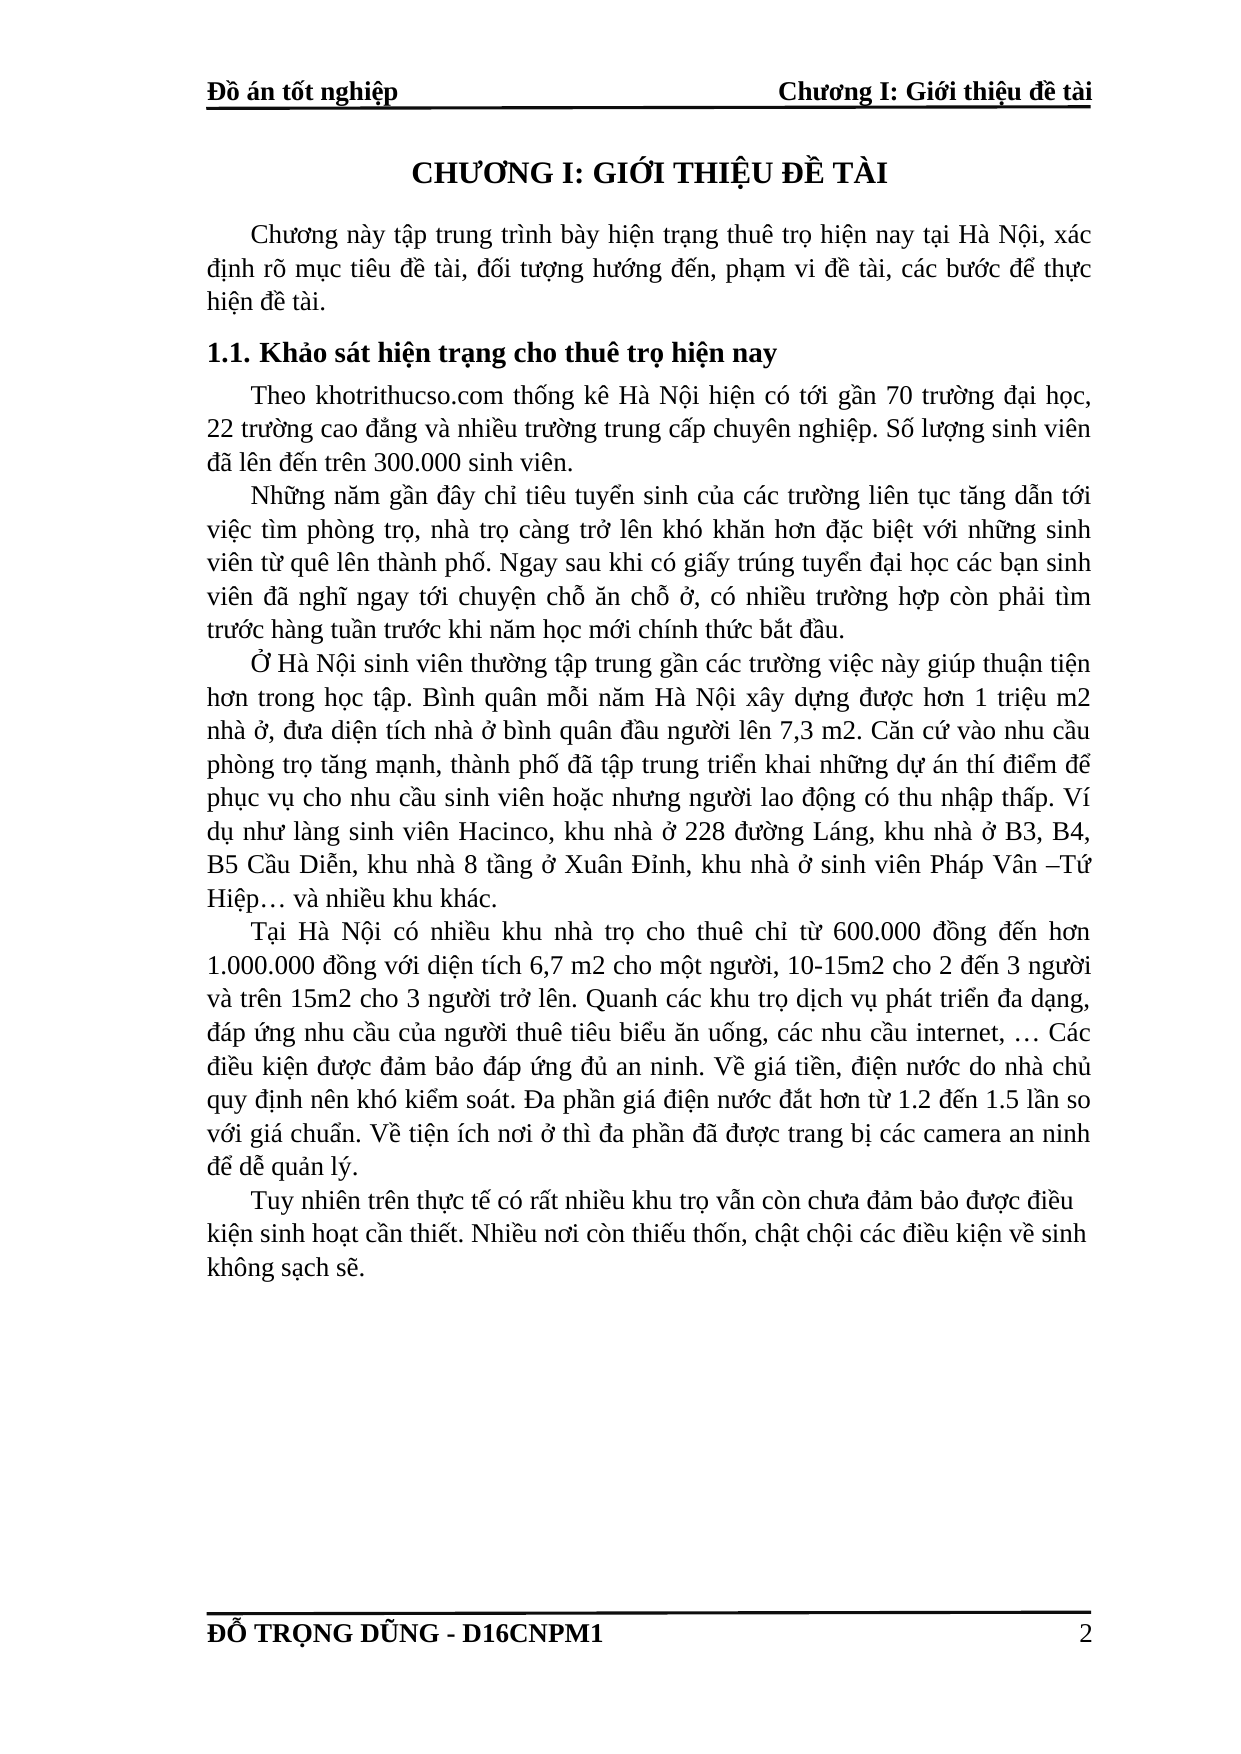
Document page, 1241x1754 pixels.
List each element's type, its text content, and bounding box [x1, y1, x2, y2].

text Tuy nhiên trên thực tế có rất nhiều khu trọ vẫn còn chưa đảm bảo được điều kiện sinh hoạt cần thiết. Nhiều nơi còn thiếu thốn, chật chội các điều kiện về sinh không sạch sẽ. [207, 1184, 1093, 1282]
text Những năm gần đây chỉ tiêu tuyển sinh của các trường liên tục tăng dẫn tới việc tìm phòng trọ, nhà trọ càng trở lên khó khăn hơn đặc biệt với những sinh viên từ quê lên thành phố. Ngay sau khi có giấy trúng tuyển đại học các bạn sinh viên đã nghĩ ngay tới chuyện chỗ ăn chỗ ở, có nhiều trường hợp còn phải tìm trước hàng tuần trước khi năm học mới chính thức bắt đầu. [207, 479, 1093, 645]
text Theo khotrithucso.com thống kê Hà Nội hiện có tới gần 70 trường đại học, 22 trường cao đẳng và nhiều trường trung cấp chuyên nghiệp. Số lượng sinh viên đã lên đến trên 300.000 sinh viên. [207, 379, 1093, 477]
text Ở Hà Nội sinh viên thường tập trung gần các trường việc này giúp thuận tiện hơn trong học tập. Bình quân mỗi năm Hà Nội xây dựng được hơn 1 triệu m2 nhà ở, đưa diện tích nhà ở bình quân đầu người lên 7,3 m2. Căn cứ vào nhu cầu phòng trọ tăng mạnh, thành phố đã tập trung triển khai những dự án thí điểm để phục vụ cho nhu cầu sinh viên hoặc nhưng người lao động có thu nhập thấp. Ví dụ như làng sinh viên Hacinco, khu nhà ở 228 đường Láng, khu nhà ở B3, B4, B5 Cầu Diễn, khu nhà 8 tầng ở Xuân Đỉnh, khu nhà ở sinh viên Pháp Vân –Tứ Hiệp… và nhiều khu khác. [207, 647, 1093, 913]
subtitle : GIỚI THIỆU ĐỀ TÀI [207, 154, 1093, 190]
text Chương này tập trung trình bày hiện trạng thuê trọ hiện nay tại Hà Nội, xác định rõ mục tiêu đề tài, đối tượng hướng đến, phạm vi đề tài, các bước để thực hiện đề tài. [207, 218, 1093, 317]
text Tại Hà Nội có nhiều khu nhà trọ cho thuê chỉ từ 600.000 đồng đến hơn 1.000.000 đồng với diện tích 6,7 m2 cho một người, 10-15m2 cho 2 đến 3 người và trên 15m2 cho 3 người trở lên. Quanh các khu trọ dịch vụ phát triển đa dạng, đáp ứng nhu cầu của người thuê tiêu biểu ăn uống, các nhu cầu internet, … Các điều kiện được đảm bảo đáp ứng đủ an ninh. Về giá tiền, điện nước do nhà chủ quy định nên khó kiểm soát. Đa phần giá điện nước đắt hơn từ 1.2 đến 1.5 lần so với giá chuẩn. Về tiện ích nơi ở thì đa phần đã được trang bị các camera an ninh để dễ quản lý. [207, 915, 1093, 1181]
list Khảo sát hiện trạng cho thuê trọ hiện nay [207, 336, 1093, 369]
